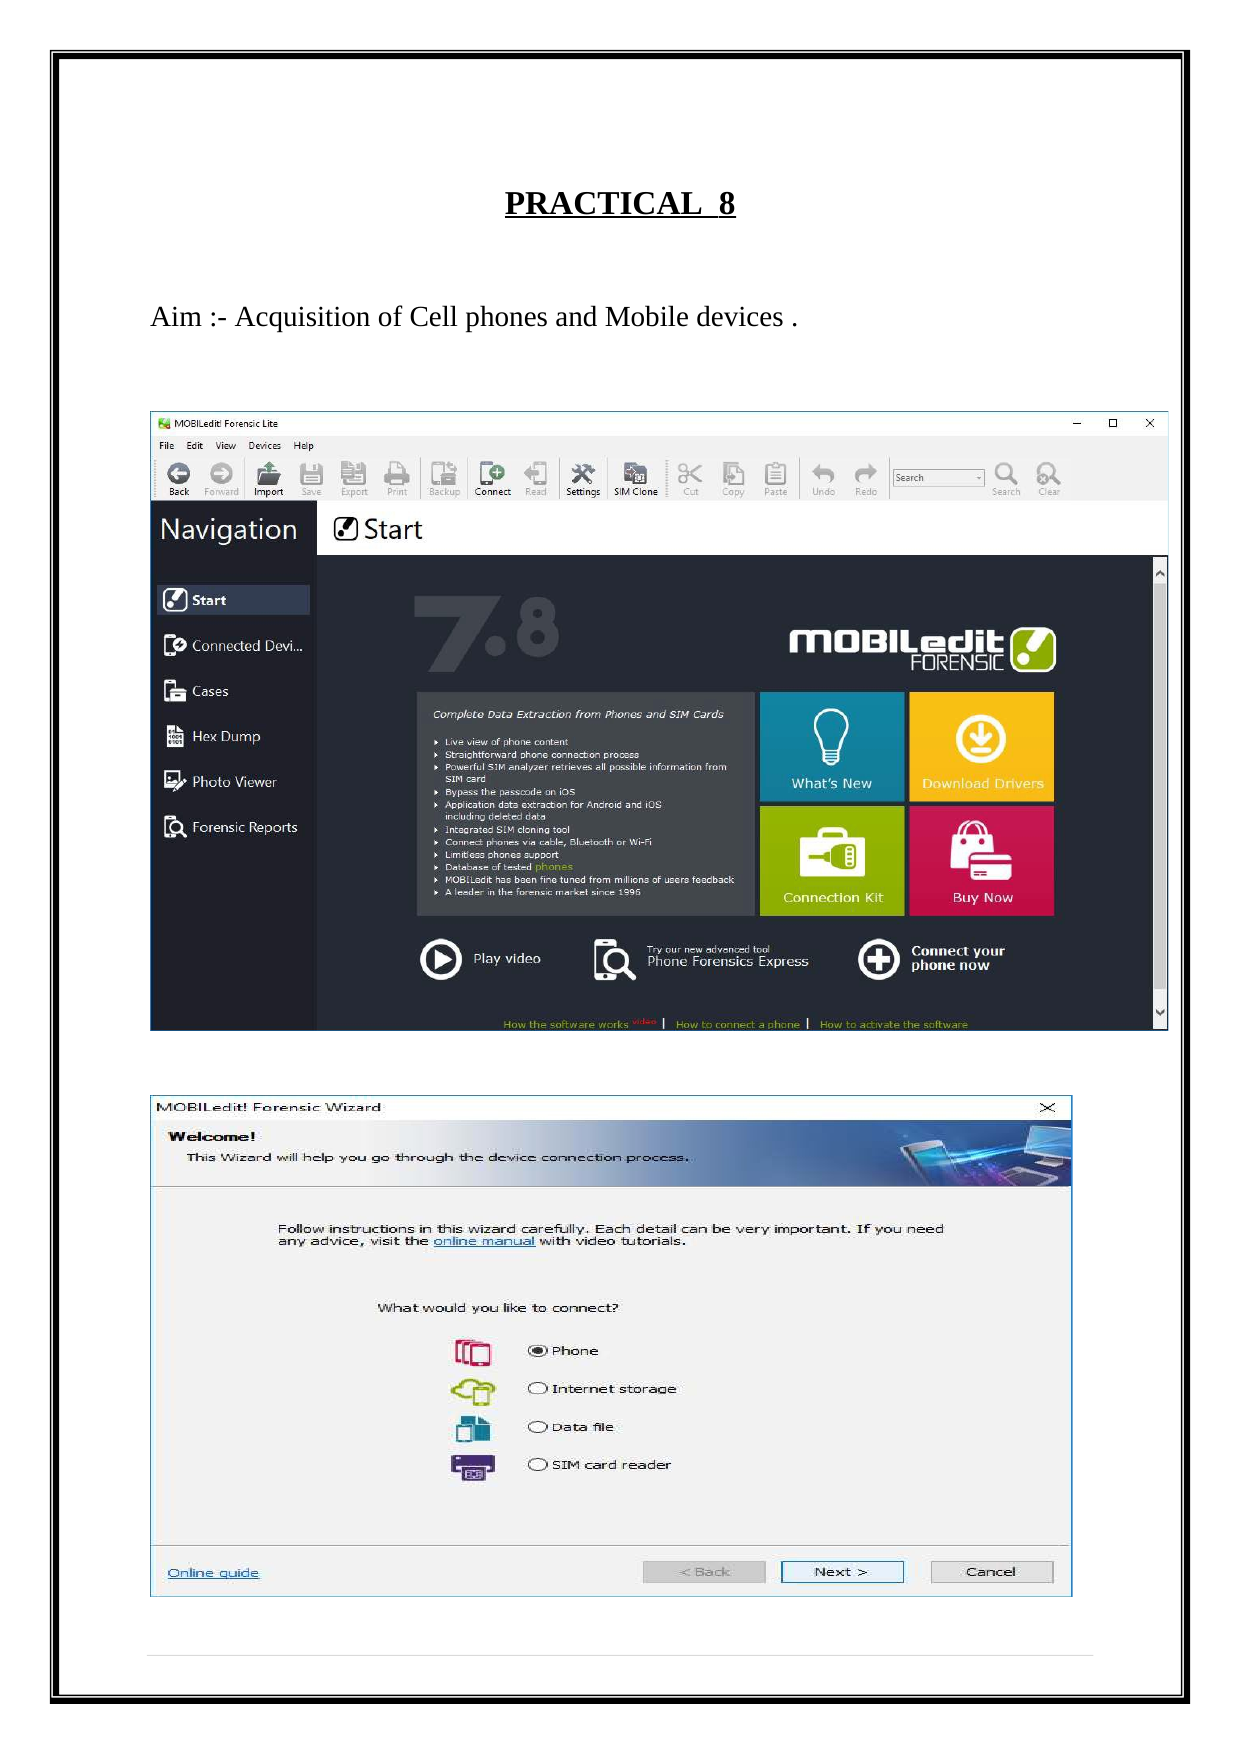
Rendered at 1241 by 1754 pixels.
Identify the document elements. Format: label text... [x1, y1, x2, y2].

text Aim :- Acquisition of Cell phones and Mobile devices . [150, 299, 1184, 333]
subtitle PRACTICAL 8 [236, 183, 1005, 222]
picture [150, 1095, 1073, 1597]
picture [150, 411, 1169, 1031]
